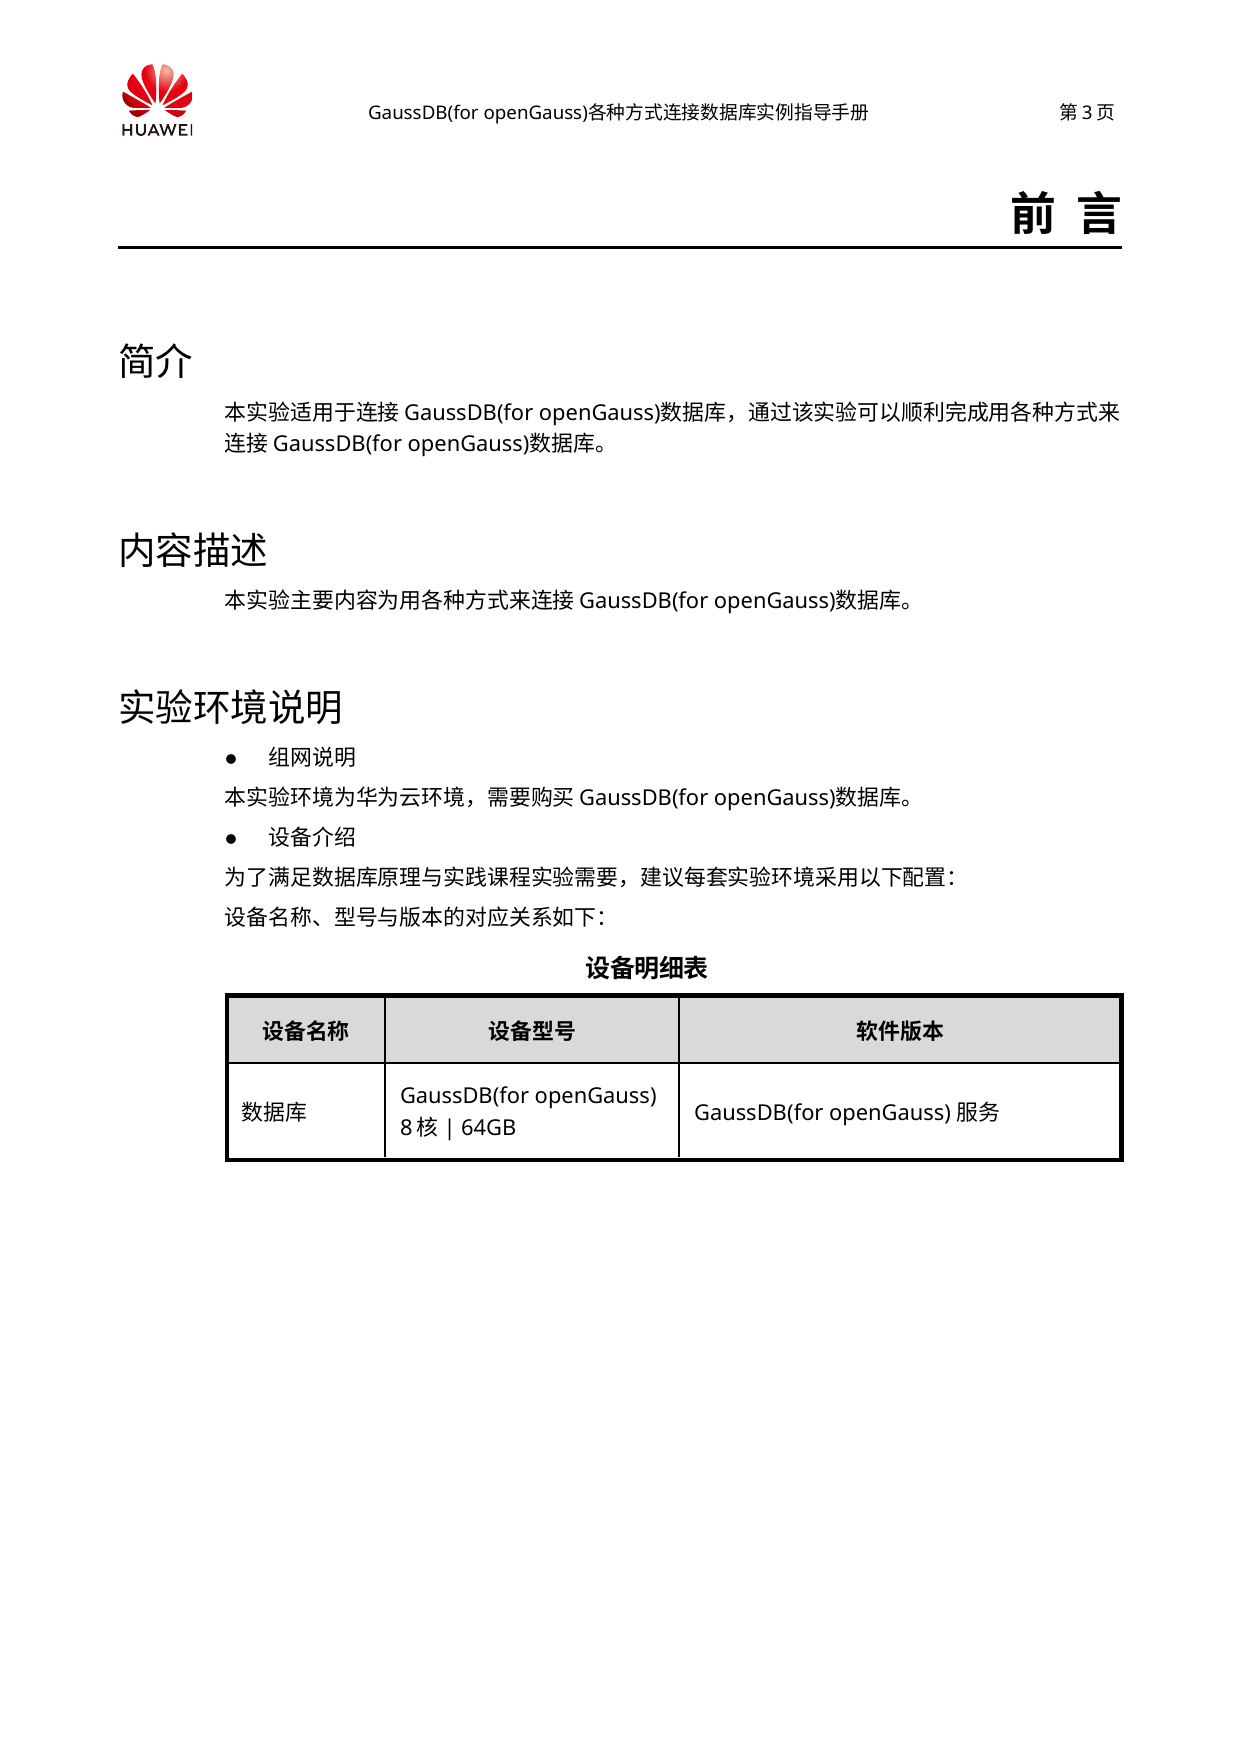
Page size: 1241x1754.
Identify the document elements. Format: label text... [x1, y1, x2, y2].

table_cell GaussDB(for openGauss) 服务 [680, 1064, 1119, 1157]
subtitle 实验环境说明 [118, 678, 1122, 732]
list 设备明细表 [295, 949, 1122, 985]
text 前 言 [118, 177, 1122, 246]
table_cell GaussDB(for openGauss) 8核 | 64GB [386, 1064, 678, 1157]
text 本实验主要内容为用各种方式来连接GaussDB(for openGauss)数据库。 [224, 583, 1122, 615]
table_header 设备名称 [229, 998, 384, 1062]
subtitle 内容描述 [118, 521, 1122, 575]
text 设备介绍 [224, 820, 1122, 852]
table_header 设备型号 [386, 998, 678, 1062]
table_cell 数据库 [229, 1064, 384, 1157]
text 为了满足数据库原理与实践课程实验需要，建议每套实验环境采用以下配置： [224, 860, 1122, 892]
text 设备名称、型号与版本的对应关系如下： [224, 900, 1122, 932]
picture [122, 64, 193, 136]
table_header 软件版本 [680, 998, 1119, 1062]
text 本实验适用于连接GaussDB(for openGauss)数据库，通过该实验可以顺利完成用各种方式来连接GaussDB(for openGauss)数据库。 [224, 395, 1122, 458]
text 本实验环境为华为云环境，需要购买GaussDB(for openGauss)数据库。 [224, 780, 1122, 812]
subtitle 简介 [118, 332, 1122, 386]
text 组网说明 [224, 740, 1122, 772]
